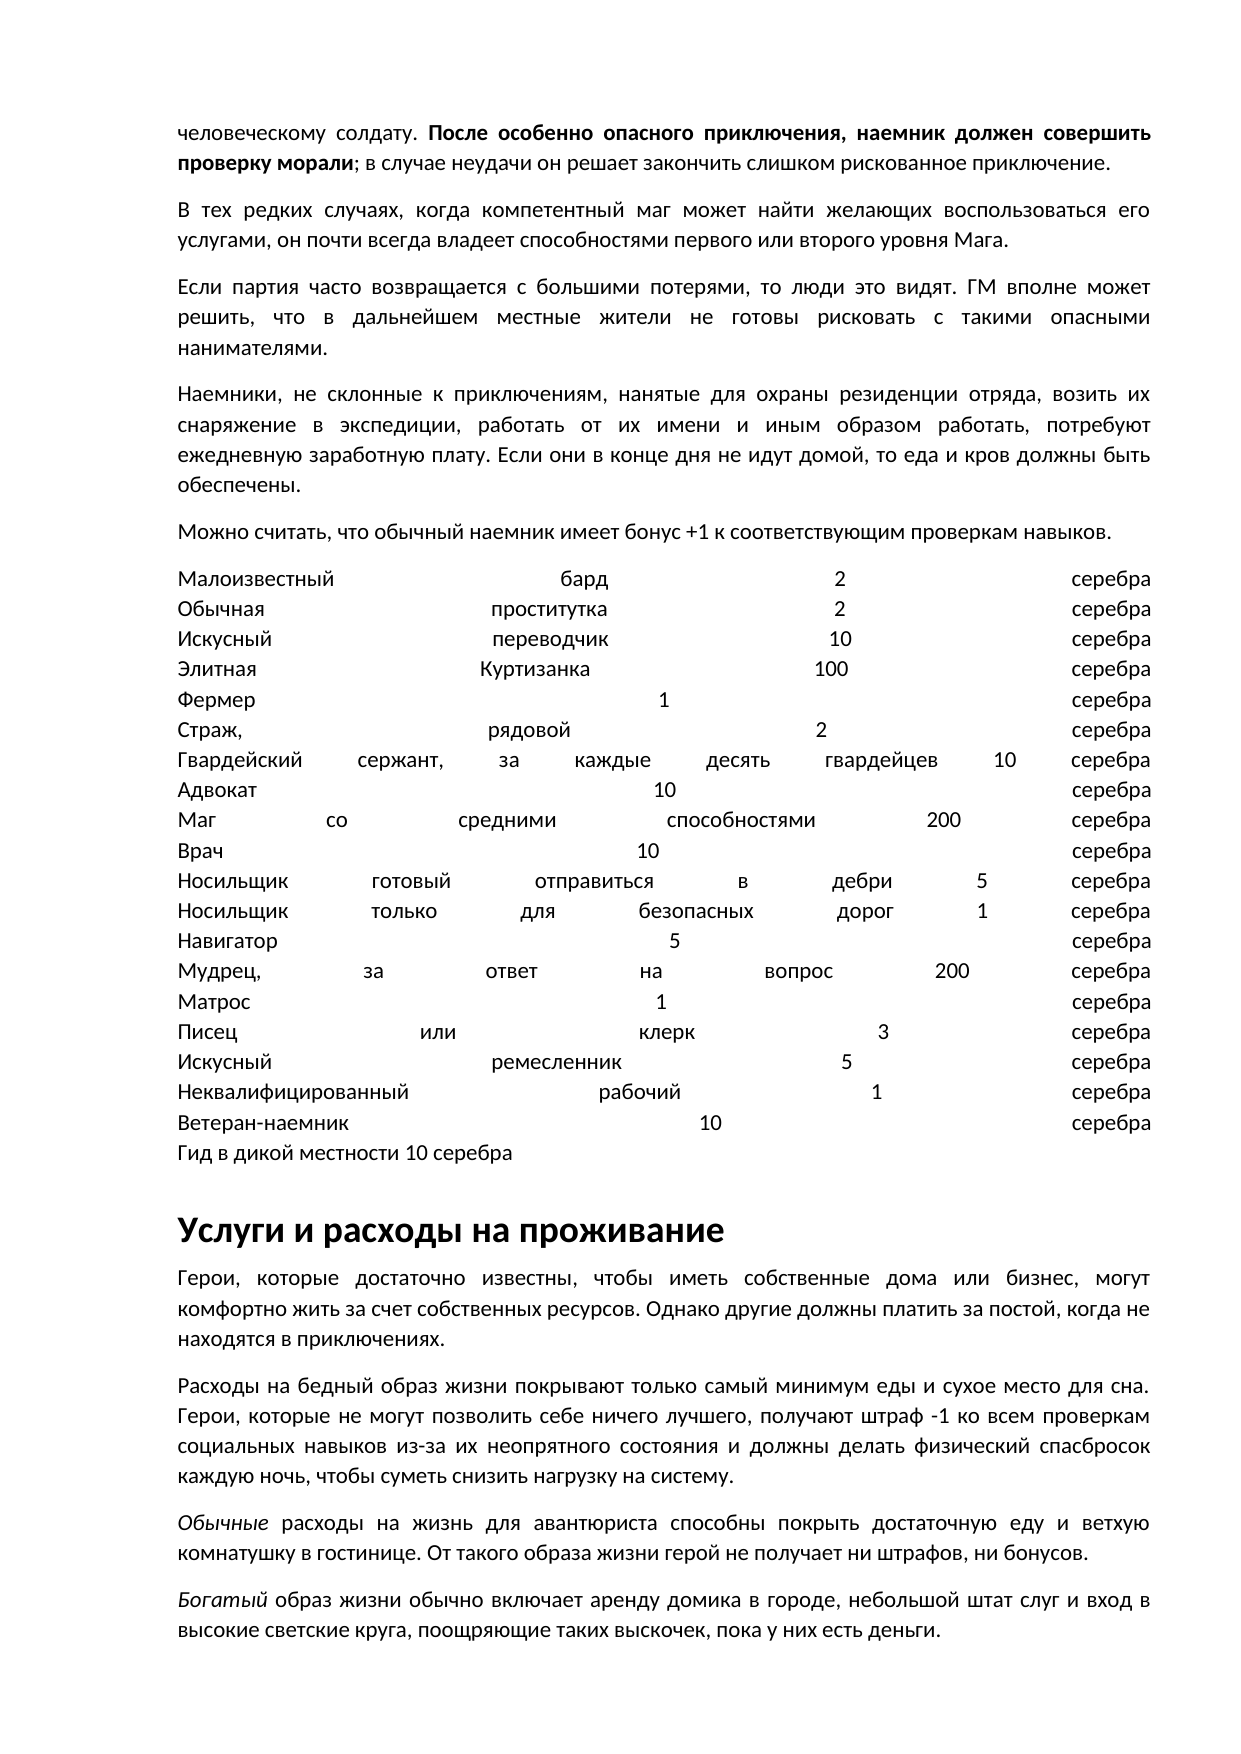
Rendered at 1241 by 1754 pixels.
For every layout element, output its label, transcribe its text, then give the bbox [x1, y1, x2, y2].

text Если партия часто возвращается с большими потерями, то люди это видят. ГМ вполне может решить, что в дальнейшем местные жители не готовы рисковать с такими опасными нанимателями. [177, 272, 1152, 361]
text Наемники, не склонные к приключениям, нанятые для охраны резиденции отряда, возить их снаряжение в экспедиции, работать от их имени и иным образом работать, потребуют ежедневную заработную плату. Если они в конце дня не идут домой, то еда и кров должны быть обеспечены. [177, 379, 1152, 498]
subtitle Услуги и расходы на проживание [177, 1206, 1152, 1251]
text В тех редких случаях, когда компетентный маг может найти желающих воспользоваться его услугами, он почти всегда владеет способностями первого или второго уровня Мага. [177, 195, 1152, 253]
text Обычные расходы на жизнь для авантюриста способны покрыть достаточную еду и ветхую комнатушку в гостинице. От такого образа жизни герой не получает ни штрафов, ни бонусов. [177, 1508, 1152, 1566]
text Расходы на бедный образ жизни покрывают только самый минимум еды и сухое место для сна. Герои, которые не могут позволить себе ничего лучшего, получают штраф -1 ко всем проверкам социальных навыков из-за их неопрятного состояния и должны делать физический спасбросок каждую ночь, чтобы суметь снизить нагрузку на систему. [177, 1371, 1152, 1489]
text Герои, которые достаточно известны, чтобы иметь собственные дома или бизнес, могут комфортно жить за счет собственных ресурсов. Однако другие должны платить за постой, когда не находятся в приключениях. [177, 1263, 1152, 1352]
text Малоизвестный бард 2 серебра Обычная проститутка 2 серебра Искусный переводчик 10 серебра Элитная Куртизанка 100 серебра Фермер 1 серебра Страж, рядовой 2 серебра Гвардейский сержант, за каждые десять гвардейцев 10 серебра Адвокат 10 серебра Маг со средними способностями 200 серебра Врач 10 серебра Носильщик готовый отправиться в дебри 5 серебра Носильщик только для безопасных дорог 1 серебра Навигатор 5 серебра Мудрец, за ответ на вопрос 200 серебра Матрос 1 серебра Писец или клерк 3 серебра Искусный ремесленник 5 серебра Неквалифицированный рабочий 1 серебра Ветеран-наемник 10 серебра Гид в дикой местности 10 серебра [177, 564, 1152, 1166]
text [177, 118, 1152, 176]
text Можно считать, что обычный наемник имеет бонус +1 к соответствующим проверкам навыков. [177, 517, 1152, 545]
text Богатый образ жизни обычно включает аренду домика в городе, небольшой штат слуг и вход в высокие светские круга, поощряющие таких выскочек, пока у них есть деньги. [177, 1585, 1152, 1643]
